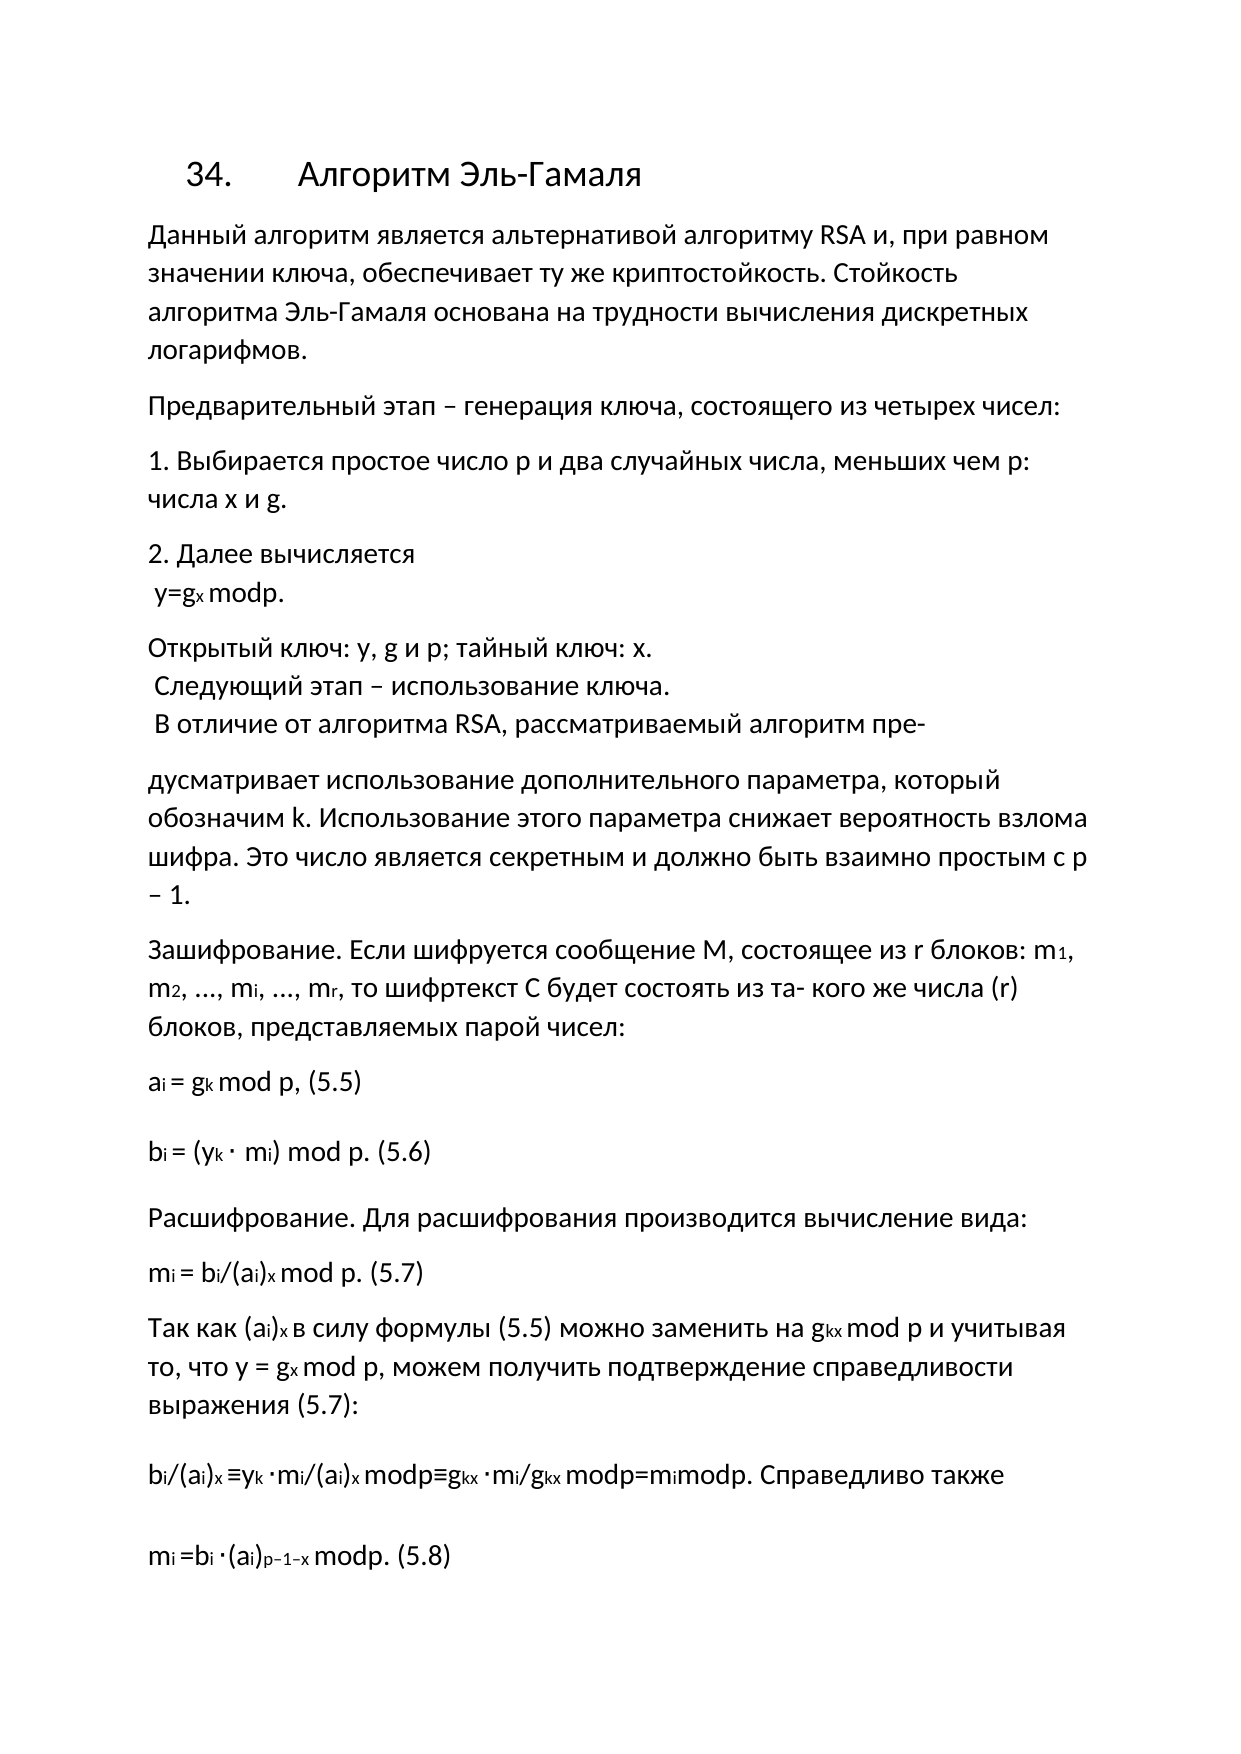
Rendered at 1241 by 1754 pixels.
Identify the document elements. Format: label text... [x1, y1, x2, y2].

text Открытый ключ: y, g и р; тайный ключ: х. Следующий этап – использование ключа. В отличие от алгоритма RSA, рассматриваемый алгоритм пре- [148, 629, 1090, 741]
text 2. Далее вычисляется y=gx modp. [148, 535, 1090, 609]
text bi/(ai)х ≡yk ⋅mi/(ai)х modp≡gkx ⋅mi/gkx modp=mimodp. Справедливо также [148, 1442, 1090, 1501]
text ai = gk mod p, (5.5) [148, 1063, 1090, 1099]
text Зашифрование. Если шифруется сообщение М, состоящее из r блоков: m1, m2, ..., mi, ..., mr, то шифртекст С будет состоять из та- кого же числа (r) блоков, представляемых парой чисел: [148, 931, 1090, 1044]
text bi = (yk ⋅ mi) mod p. (5.6) [148, 1118, 1090, 1178]
text Предварительный этап – генерация ключа, состоящего из четырех чисел: [148, 387, 1090, 422]
list Алгоритм Эль-Гамаля [185, 150, 1090, 196]
text Данный алгоритм является альтернативой алгоритму RSA и, при равном значении ключа, обеспечивает ту же криптостойкость. Стойкость алгоритма Эль-Гамаля основана на трудности вычисления дискретных логарифмов. [148, 216, 1090, 367]
text mi = bi/(ai)х mod р. (5.7) [148, 1254, 1090, 1290]
text Расшифрование. Для расшифрования производится вычисление вида: [148, 1199, 1090, 1235]
text mi =bi ⋅(ai)p–1–x modp. (5.8) [148, 1523, 1090, 1582]
text 1. Выбирается простое число р и два случайных числа, меньших чем р: числа х и g. [148, 442, 1090, 516]
text Так как (ai)х в силу формулы (5.5) можно заменить на gkх mod p и учитывая то, что y = gx mod p, можем получить подтверждение справедливости выражения (5.7): [148, 1309, 1090, 1422]
text дусматривает использование дополнительного параметра, который обозначим k. Использование этого параметра снижает вероятность взлома шифра. Это число является секретным и должно быть взаимно простым с р – 1. [148, 761, 1090, 912]
